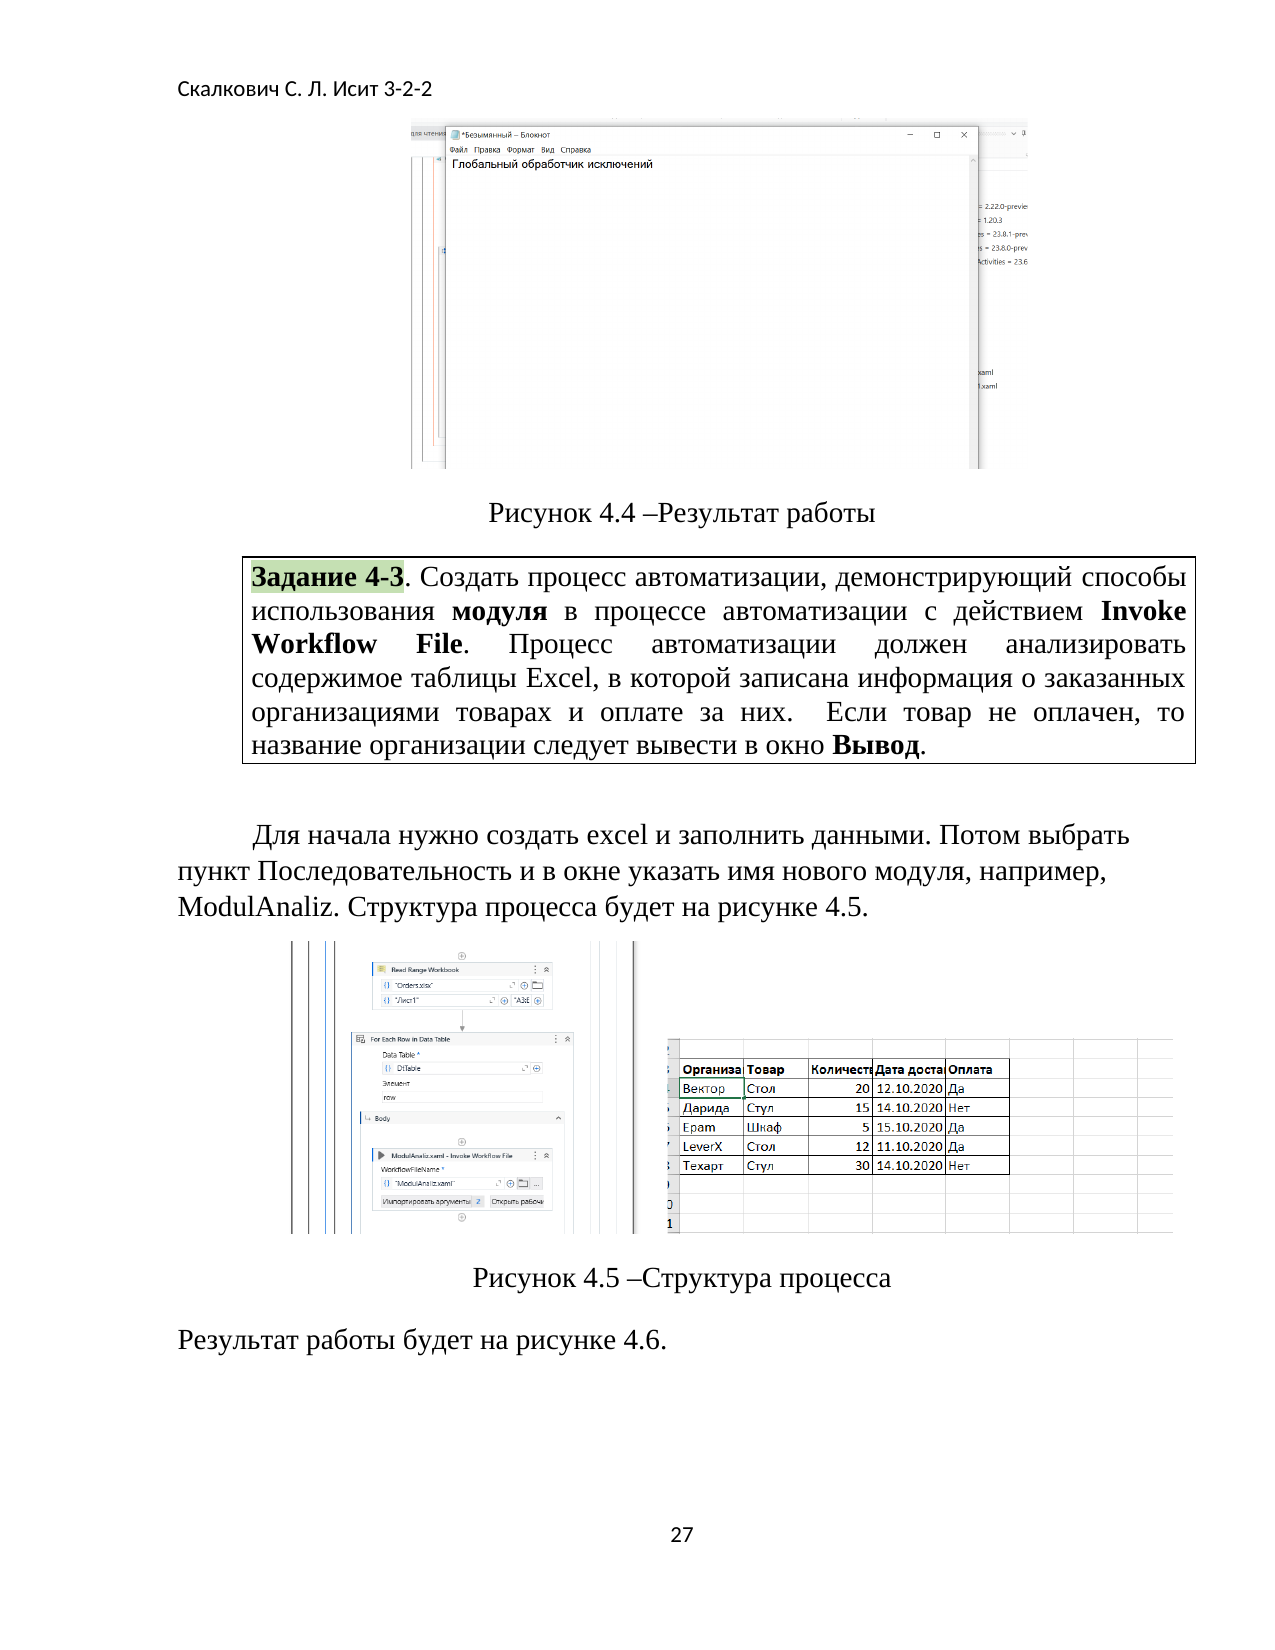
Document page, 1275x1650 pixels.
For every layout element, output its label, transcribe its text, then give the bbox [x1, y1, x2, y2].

text Рисунок 4.4 –Результат работы [177, 495, 1186, 529]
picture [411, 118, 1028, 469]
text Задание 4-3. Создать процесс автоматизации, демонстрирующий способы использования модуля в процессе автоматизации с действием Invoke Workflow File. Процесс автоматизации должен анализировать содержимое таблицы Excel, в которой записана информация о заказанных организациями товарах и оплате за них. Если товар не оплачен, то название организации следует вывести в окно Вывод. [243, 558, 1195, 763]
picture [190, 941, 1173, 1234]
text Рисунок 4.5 –Структура процесса [177, 1261, 1186, 1294]
text Для начала нужно создать excel и заполнить данными. Потом выбрать пункт Последовательность и в окне указать имя нового модуля, например, ModulAnaliz. Структура процесса будет на рисунке 4.5. [177, 817, 1186, 923]
text Результат работы будет на рисунке 4.6. [177, 1322, 1186, 1355]
